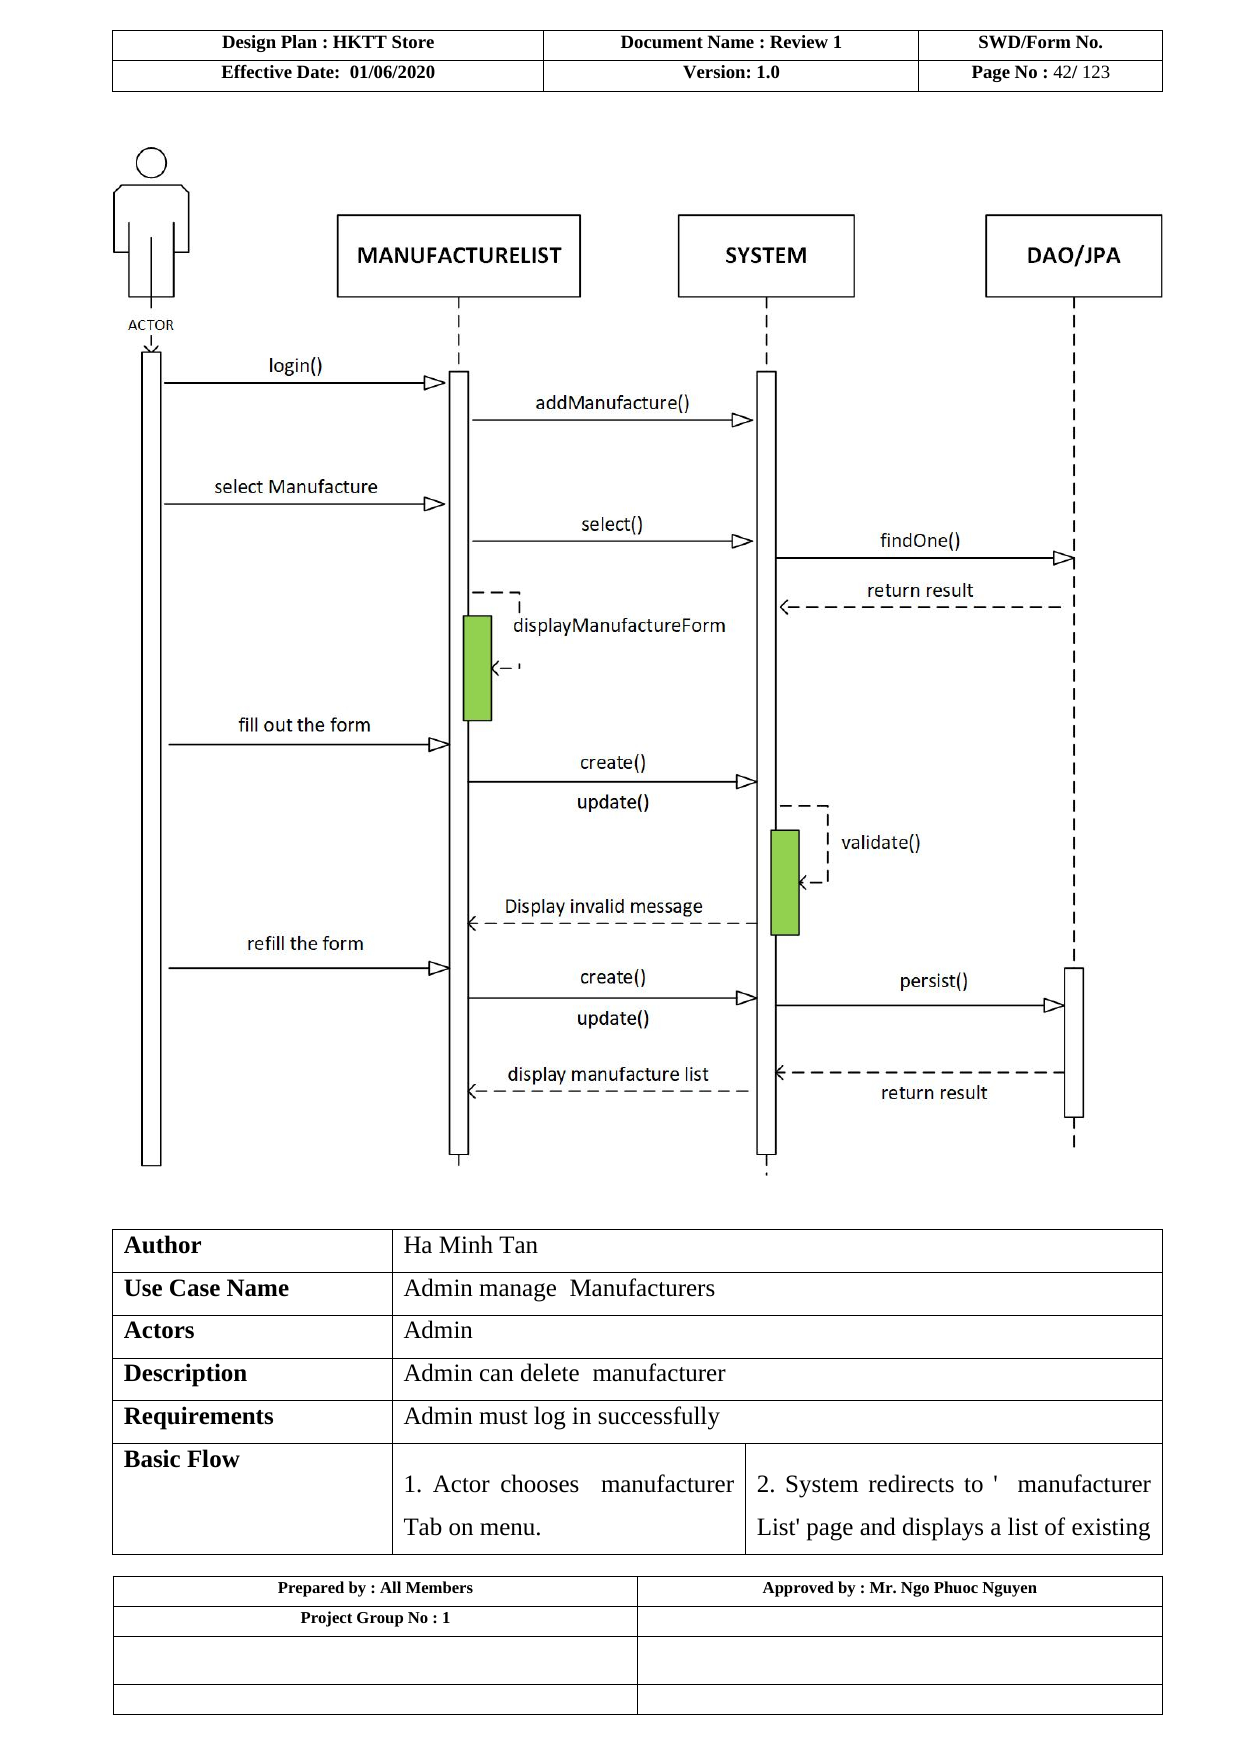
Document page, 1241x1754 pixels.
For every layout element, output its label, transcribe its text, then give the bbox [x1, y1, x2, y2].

table_header Author [113, 1230, 392, 1272]
table_cell Admin manage Manufacturers [393, 1273, 1162, 1314]
table_cell Description [113, 1359, 392, 1400]
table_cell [393, 1444, 745, 1554]
table_cell Requirements [113, 1401, 392, 1443]
table_cell Use Case Name [113, 1273, 392, 1314]
table_cell Admin [393, 1316, 1162, 1357]
table_cell Basic Flow [113, 1444, 392, 1554]
table_cell Admin can delete manufacturer [393, 1359, 1162, 1400]
table_cell Admin must log in successfully [393, 1401, 1162, 1443]
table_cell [746, 1444, 1162, 1554]
picture [112, 147, 1163, 1176]
table_cell Actors [113, 1316, 392, 1357]
table_header Ha Minh Tan [393, 1230, 1162, 1272]
